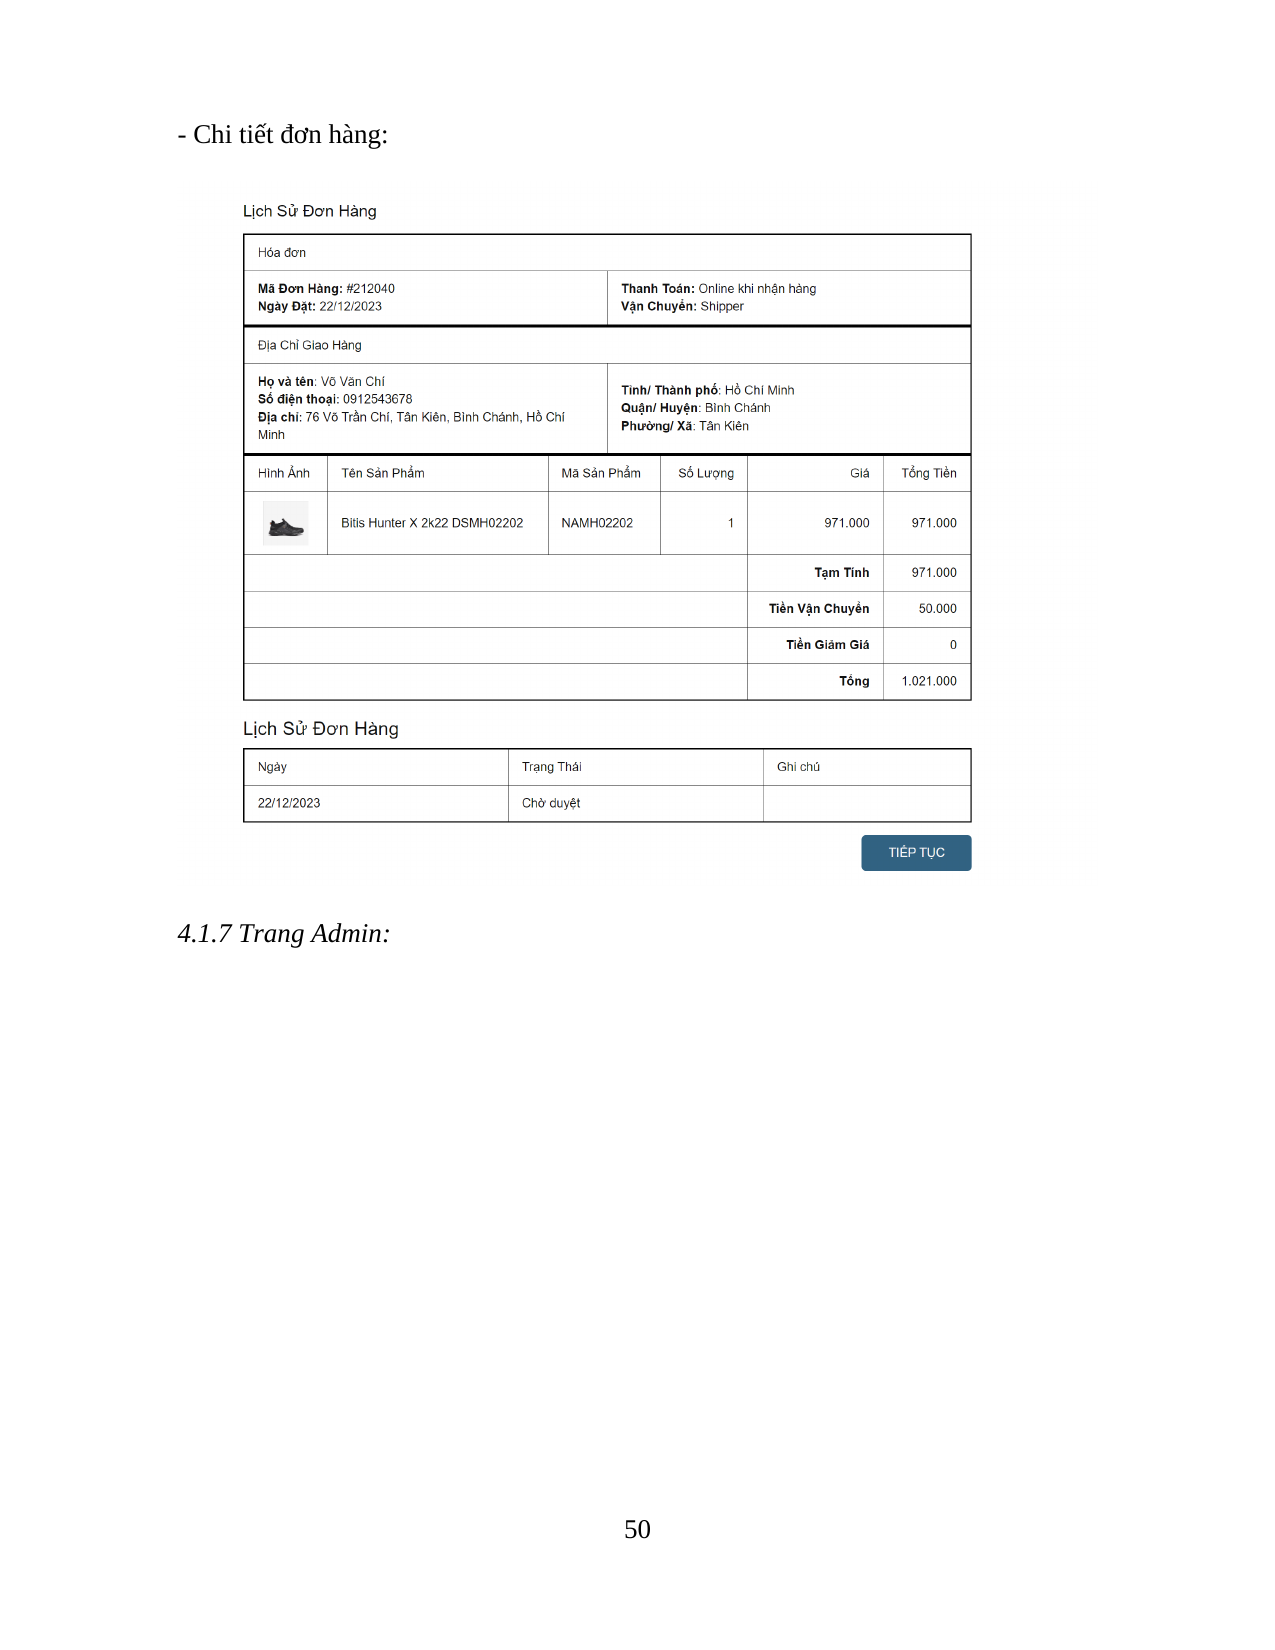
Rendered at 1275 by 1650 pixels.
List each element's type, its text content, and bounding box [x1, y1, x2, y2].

subtitle 4.1.7 Trang Admin: [177, 917, 1098, 949]
text - Chi tiết đơn hàng: [177, 118, 1098, 149]
picture [177, 181, 1098, 886]
